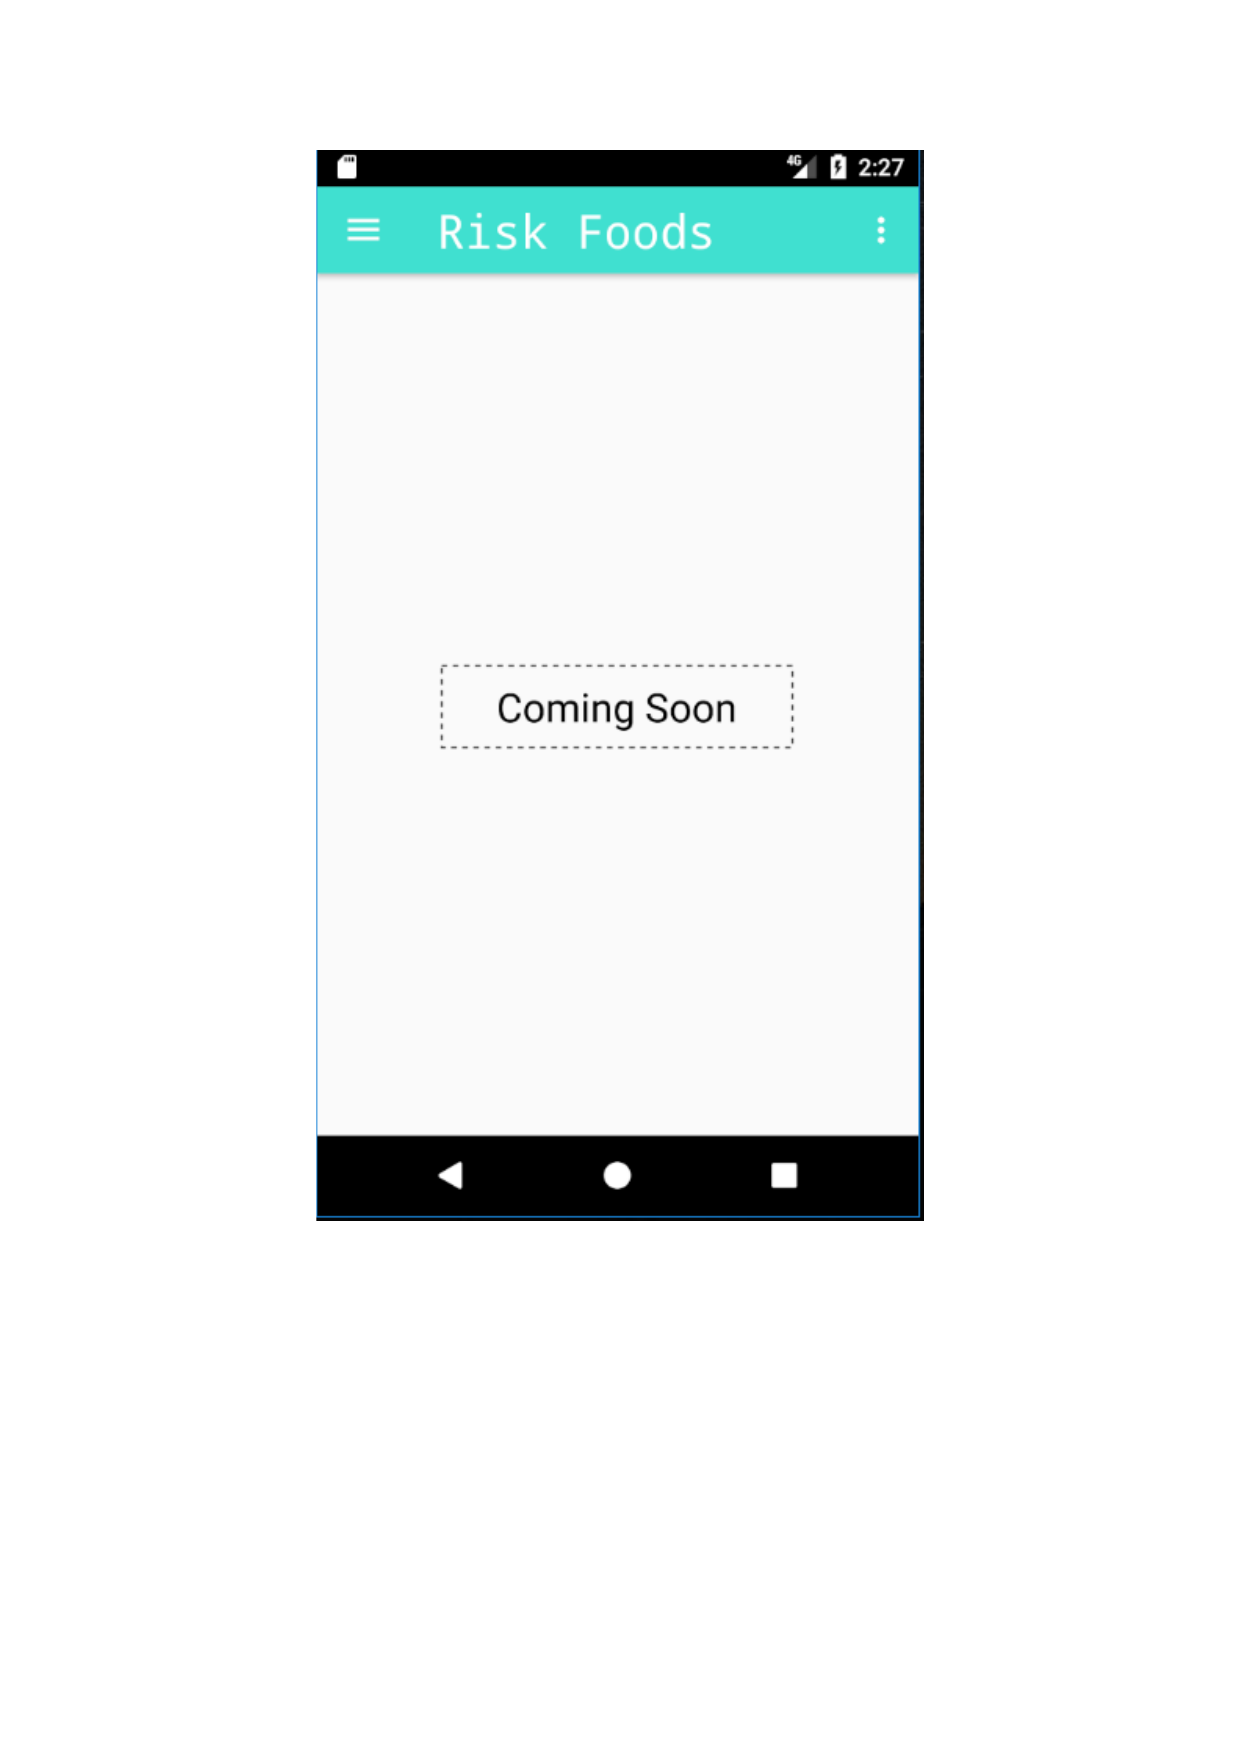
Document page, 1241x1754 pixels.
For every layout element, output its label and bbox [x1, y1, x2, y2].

picture [316, 150, 924, 1221]
